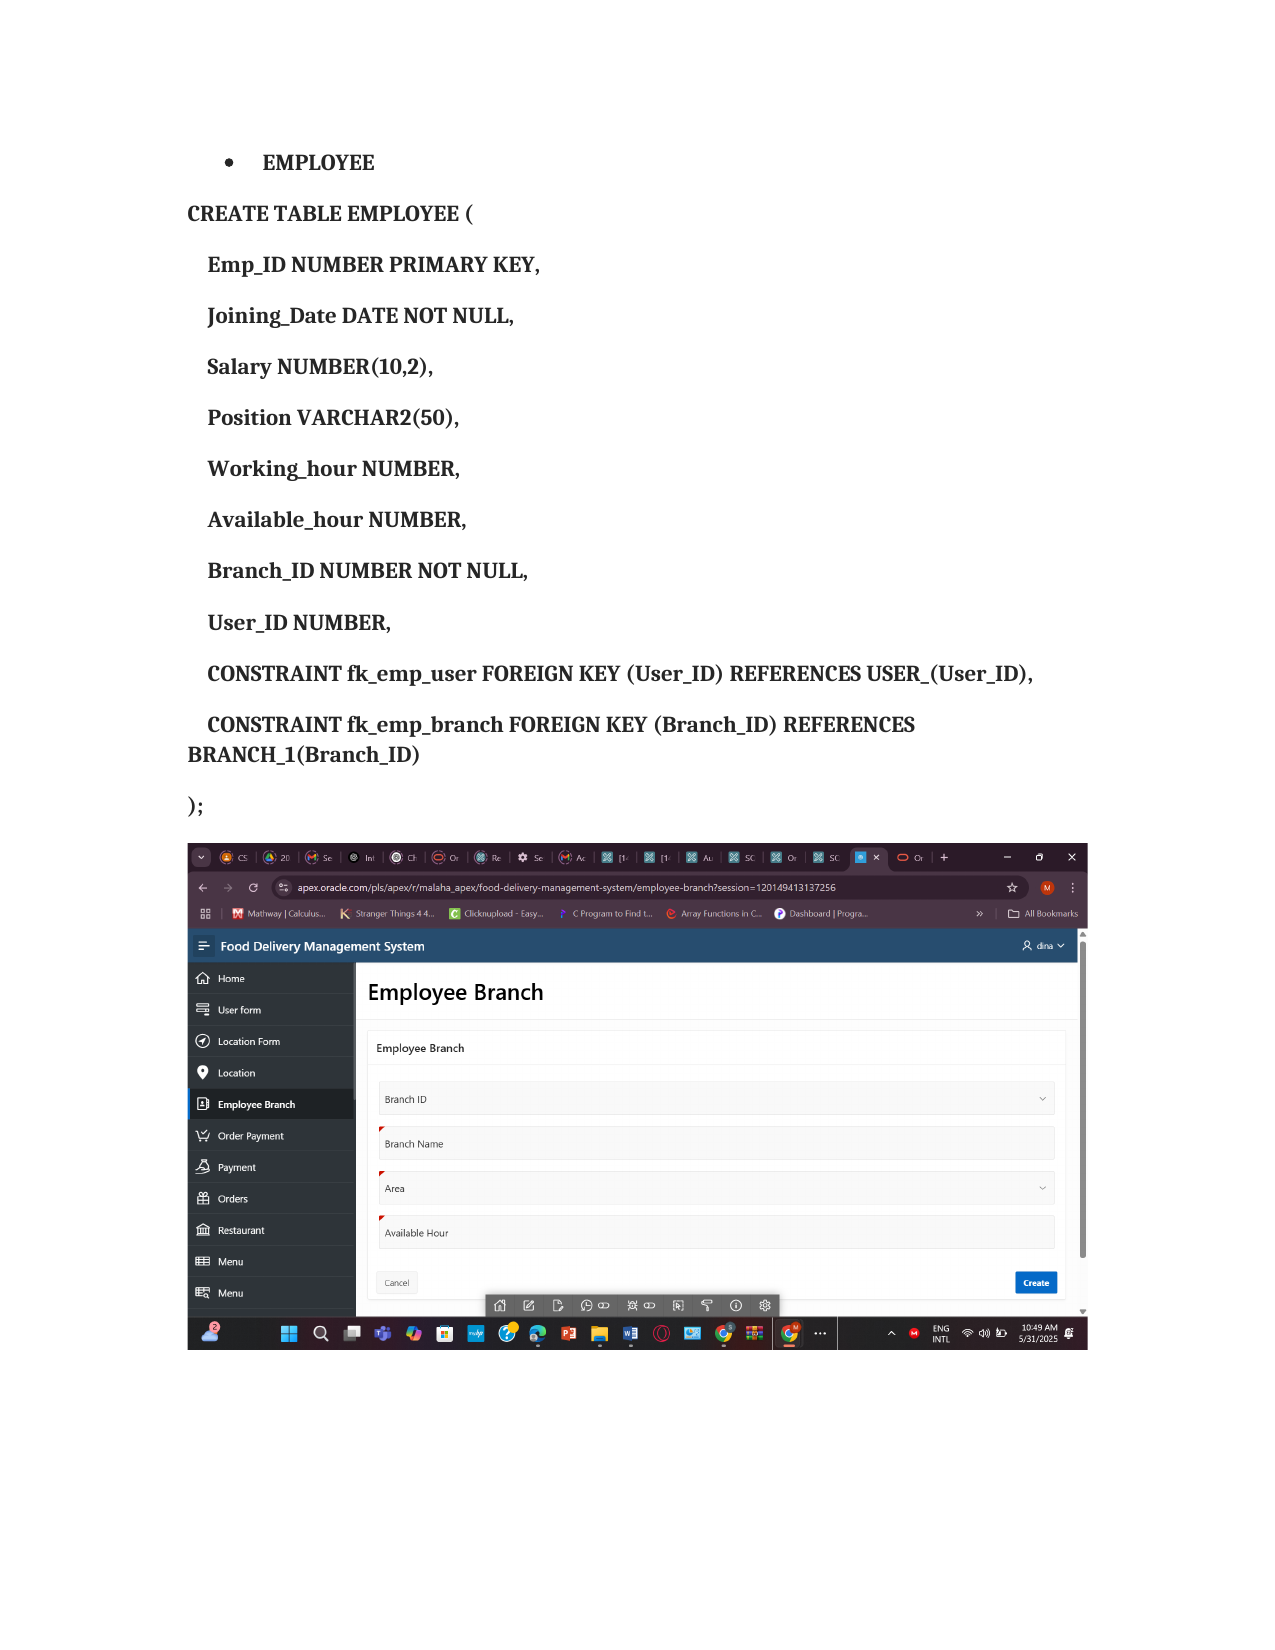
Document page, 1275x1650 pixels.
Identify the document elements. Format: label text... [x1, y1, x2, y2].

text Joining_Date DATE NOT NULL, [187, 303, 1087, 329]
text Branch_ID NUMBER NOT NULL, [187, 558, 1087, 585]
picture [187, 843, 1088, 1350]
text CREATE TABLE EMPLOYEE ( [187, 201, 1087, 227]
text ); [187, 793, 1087, 819]
text Working_hour NUMBER, [187, 456, 1087, 483]
text User_ID NUMBER, [187, 609, 1087, 636]
text Available_hour NUMBER, [187, 507, 1087, 534]
text CONSTRAINT fk_emp_branch FOREIGN KEY (Branch_ID) REFERENCES BRANCH_1(Branch_ID) [187, 711, 1087, 768]
text Emp_ID NUMBER PRIMARY KEY, [187, 252, 1087, 278]
text CONSTRAINT fk_emp_user FOREIGN KEY (User_ID) REFERENCES USER_(User_ID), [187, 660, 1087, 687]
text Position VARCHAR2(50), [187, 405, 1087, 432]
list EMPLOYEE [225, 150, 1087, 176]
text Salary NUMBER(10,2), [187, 354, 1087, 381]
